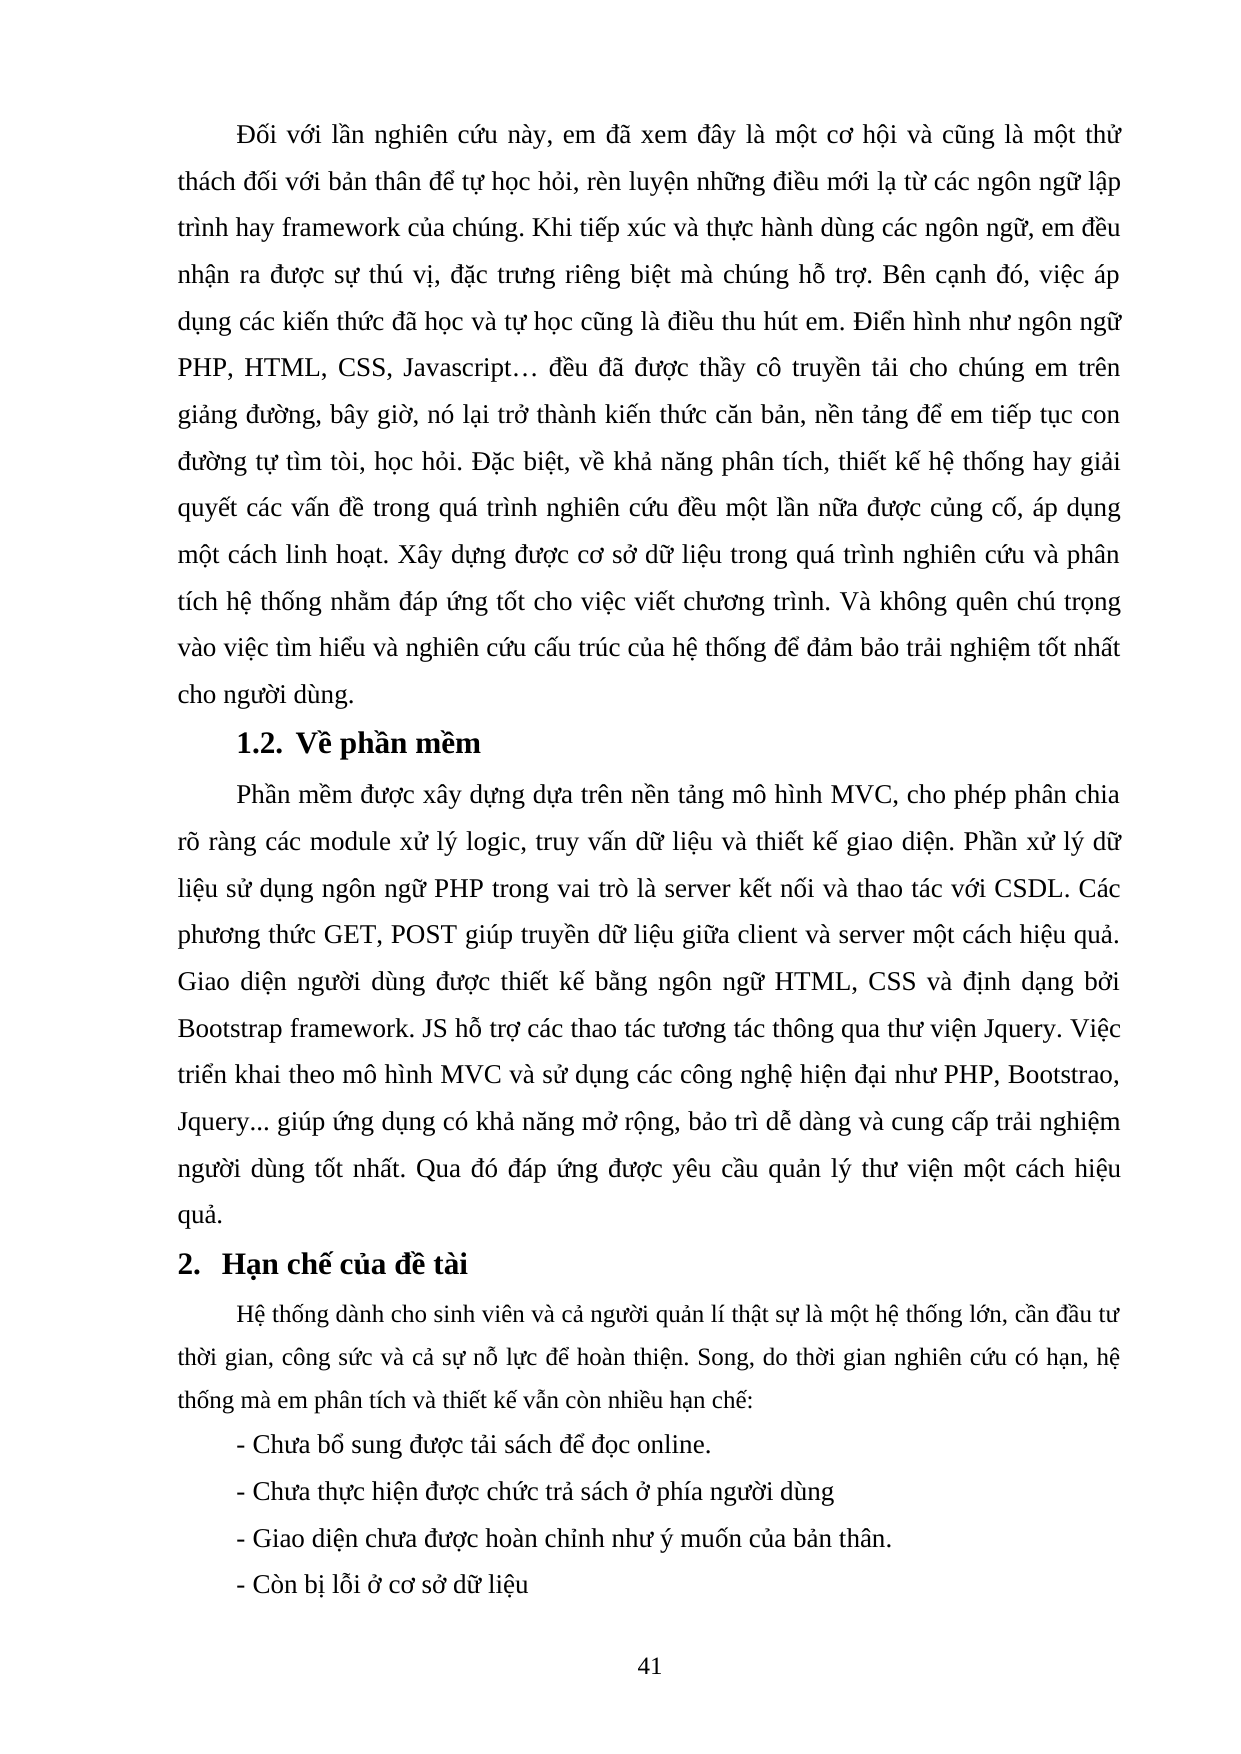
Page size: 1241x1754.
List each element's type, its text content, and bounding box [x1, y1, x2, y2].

list Còn bị lỗi ở cơ sở dữ liệu [177, 1568, 1122, 1600]
list Về phần mềm [177, 725, 1122, 761]
list Hạn chế của đề tài [177, 1245, 1122, 1281]
text Hệ thống dành cho sinh viên và cả người quản lí thật sự là một hệ thống lớn, cần đầu tư thời gian, công sức và cả sự nỗ lực để hoàn thiện. Song, do thời gian nghiên cứu có hạn, hệ thống mà em phân tích và thiết kế vẫn còn nhiều hạn chế: [177, 1299, 1122, 1414]
list Chưa thực hiện được chức trả sách ở phía người dùng [177, 1475, 1122, 1506]
text Đối với lần nghiên cứu này, em đã xem đây là một cơ hội và cũng là một thử thách đối với bản thân để tự học hỏi, rèn luyện những điều mới lạ từ các ngôn ngữ lập trình hay framework của chúng. Khi tiếp xúc và thực hành dùng các ngôn ngữ, em đều nhận ra được sự thú vị, đặc trưng riêng biệt mà chúng hỗ trợ. Bên cạnh đó, việc áp dụng các kiến thức đã học và tự học cũng là điều thu hút em. Điển hình như ngôn ngữ PHP, HTML, CSS, Javascript… đều đã được thầy cô truyền tải cho chúng em trên giảng đường, bây giờ, nó lại trở thành kiến thức căn bản, nền tảng để em tiếp tục con đường tự tìm tòi, học hỏi. Đặc biệt, về khả năng phân tích, thiết kế hệ thống hay giải quyết các vấn đề trong quá trình nghiên cứu đều một lần nữa được củng cố, áp dụng một cách linh hoạt. Xây dựng được cơ sở dữ liệu trong quá trình nghiên cứu và phân tích hệ thống nhằm đáp ứng tốt cho việc viết chương trình. Và không quên chú trọng vào việc tìm hiểu và nghiên cứu cấu trúc của hệ thống để đảm bảo trải nghiệm tốt nhất cho người dùng. [177, 118, 1122, 709]
list Chưa bổ sung được tải sách để đọc online. [177, 1428, 1122, 1460]
text Phần mềm được xây dựng dựa trên nền tảng mô hình MVC, cho phép phân chia rõ ràng các module xử lý logic, truy vấn dữ liệu và thiết kế giao diện. Phần xử lý dữ liệu sử dụng ngôn ngữ PHP trong vai trò là server kết nối và thao tác với CSDL. Các phương thức GET, POST giúp truyền dữ liệu giữa client và server một cách hiệu quả. Giao diện người dùng được thiết kế bằng ngôn ngữ HTML, CSS và định dạng bởi Bootstrap framework. JS hỗ trợ các thao tác tương tác thông qua thư viện Jquery. Việc triển khai theo mô hình MVC và sử dụng các công nghệ hiện đại như PHP, Bootstrao, Jquery... giúp ứng dụng có khả năng mở rộng, bảo trì dễ dàng và cung cấp trải nghiệm người dùng tốt nhất. Qua đó đáp ứng được yêu cầu quản lý thư viện một cách hiệu quả. [177, 779, 1122, 1230]
list Giao diện chưa được hoàn chỉnh như ý muốn của bản thân. [177, 1522, 1122, 1553]
